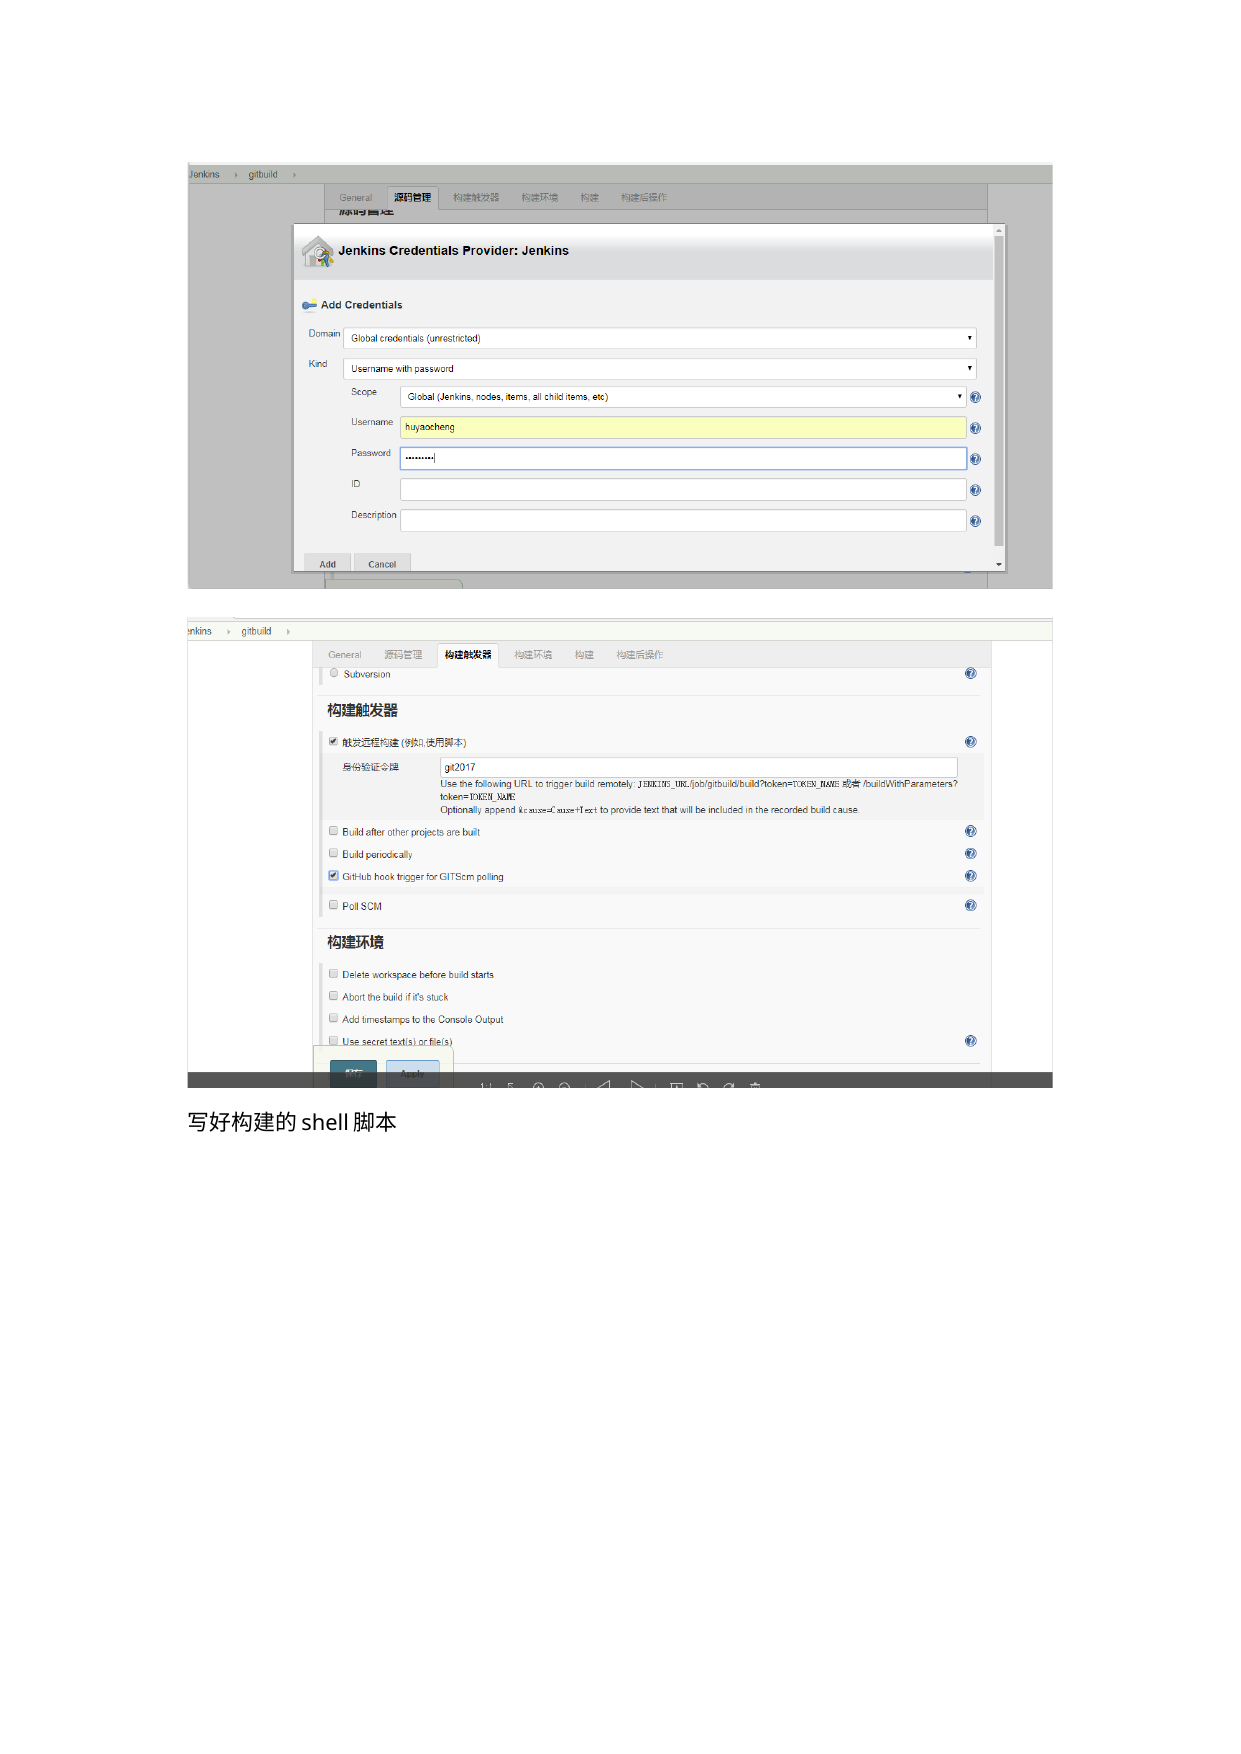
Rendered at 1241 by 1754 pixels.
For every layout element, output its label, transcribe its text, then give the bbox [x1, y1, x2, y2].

picture [187, 162, 1053, 589]
text 写好构建的shell脚本 [187, 1104, 1053, 1137]
picture [187, 617, 1053, 1088]
